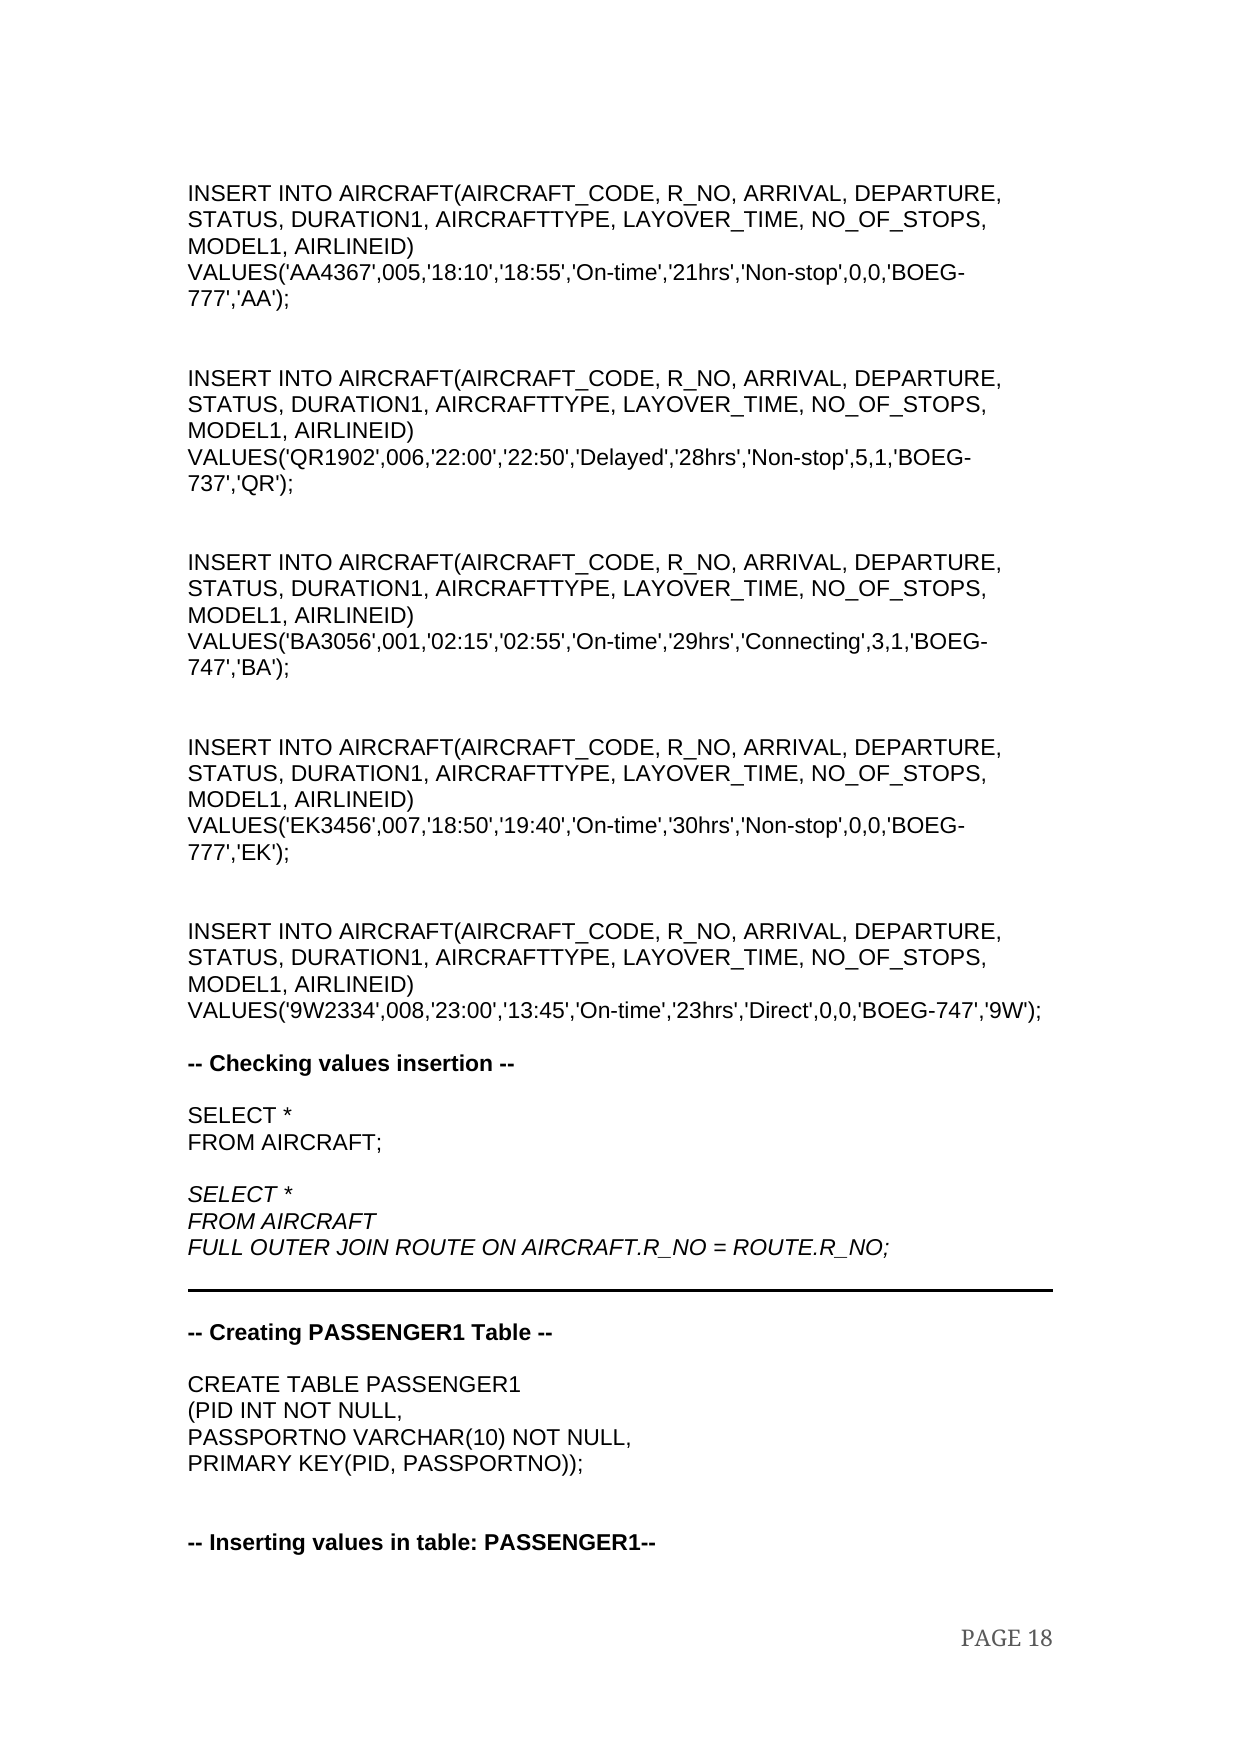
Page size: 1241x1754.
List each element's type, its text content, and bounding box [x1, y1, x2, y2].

text VALUES('9W2334',008,'23:00','13:45','On-time','23hrs','Direct',0,0,'BOEG-747','9W'); [187, 997, 1053, 1023]
text FULL OUTER JOIN ROUTE ON AIRCRAFT.R_NO = ROUTE.R_NO; [187, 1234, 1053, 1261]
text VALUES('EK3456',007,'18:50','19:40','On-time','30hrs','Non-stop',0,0,'BOEG-777','EK'); [187, 812, 1053, 865]
text (PID INT NOT NULL, [187, 1397, 1053, 1424]
text VALUES('BA3056',001,'02:15','02:55','On-time','29hrs','Connecting',3,1,'BOEG-747','BA'); [187, 628, 1053, 681]
text INSERT INTO AIRCRAFT(AIRCRAFT_CODE, R_NO, ARRIVAL, DEPARTURE, STATUS, DURATION1, AIRCRAFTTYPE, LAYOVER_TIME, NO_OF_STOPS, MODEL1, AIRLINEID) [187, 364, 1053, 443]
text CREATE TABLE PASSENGER1 [187, 1371, 1053, 1397]
text -- Checking values insertion -- [187, 1050, 1053, 1076]
text INSERT INTO AIRCRAFT(AIRCRAFT_CODE, R_NO, ARRIVAL, DEPARTURE, STATUS, DURATION1, AIRCRAFTTYPE, LAYOVER_TIME, NO_OF_STOPS, MODEL1, AIRLINEID) [187, 918, 1053, 997]
text PASSPORTNO VARCHAR(10) NOT NULL, [187, 1424, 1053, 1450]
text FROM AIRCRAFT; [187, 1129, 1053, 1155]
text -- Creating PASSENGER1 Table -- [187, 1318, 1053, 1345]
text VALUES('AA4367',005,'18:10','18:55','On-time','21hrs','Non-stop',0,0,'BOEG-777','AA'); [187, 259, 1053, 312]
text SELECT * [187, 1102, 1053, 1129]
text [187, 180, 1053, 259]
text INSERT INTO AIRCRAFT(AIRCRAFT_CODE, R_NO, ARRIVAL, DEPARTURE, STATUS, DURATION1, AIRCRAFTTYPE, LAYOVER_TIME, NO_OF_STOPS, MODEL1, AIRLINEID) [187, 549, 1053, 628]
text FROM AIRCRAFT [187, 1208, 1053, 1234]
text INSERT INTO AIRCRAFT(AIRCRAFT_CODE, R_NO, ARRIVAL, DEPARTURE, STATUS, DURATION1, AIRCRAFTTYPE, LAYOVER_TIME, NO_OF_STOPS, MODEL1, AIRLINEID) [187, 733, 1053, 812]
text -- Inserting values in table: PASSENGER1-- [187, 1529, 1053, 1556]
text PRIMARY KEY(PID, PASSPORTNO)); [187, 1450, 1053, 1477]
text VALUES('QR1902',006,'22:00','22:50','Delayed','28hrs','Non-stop',5,1,'BOEG-737','QR'); [187, 443, 1053, 496]
text SELECT * [187, 1181, 1053, 1208]
